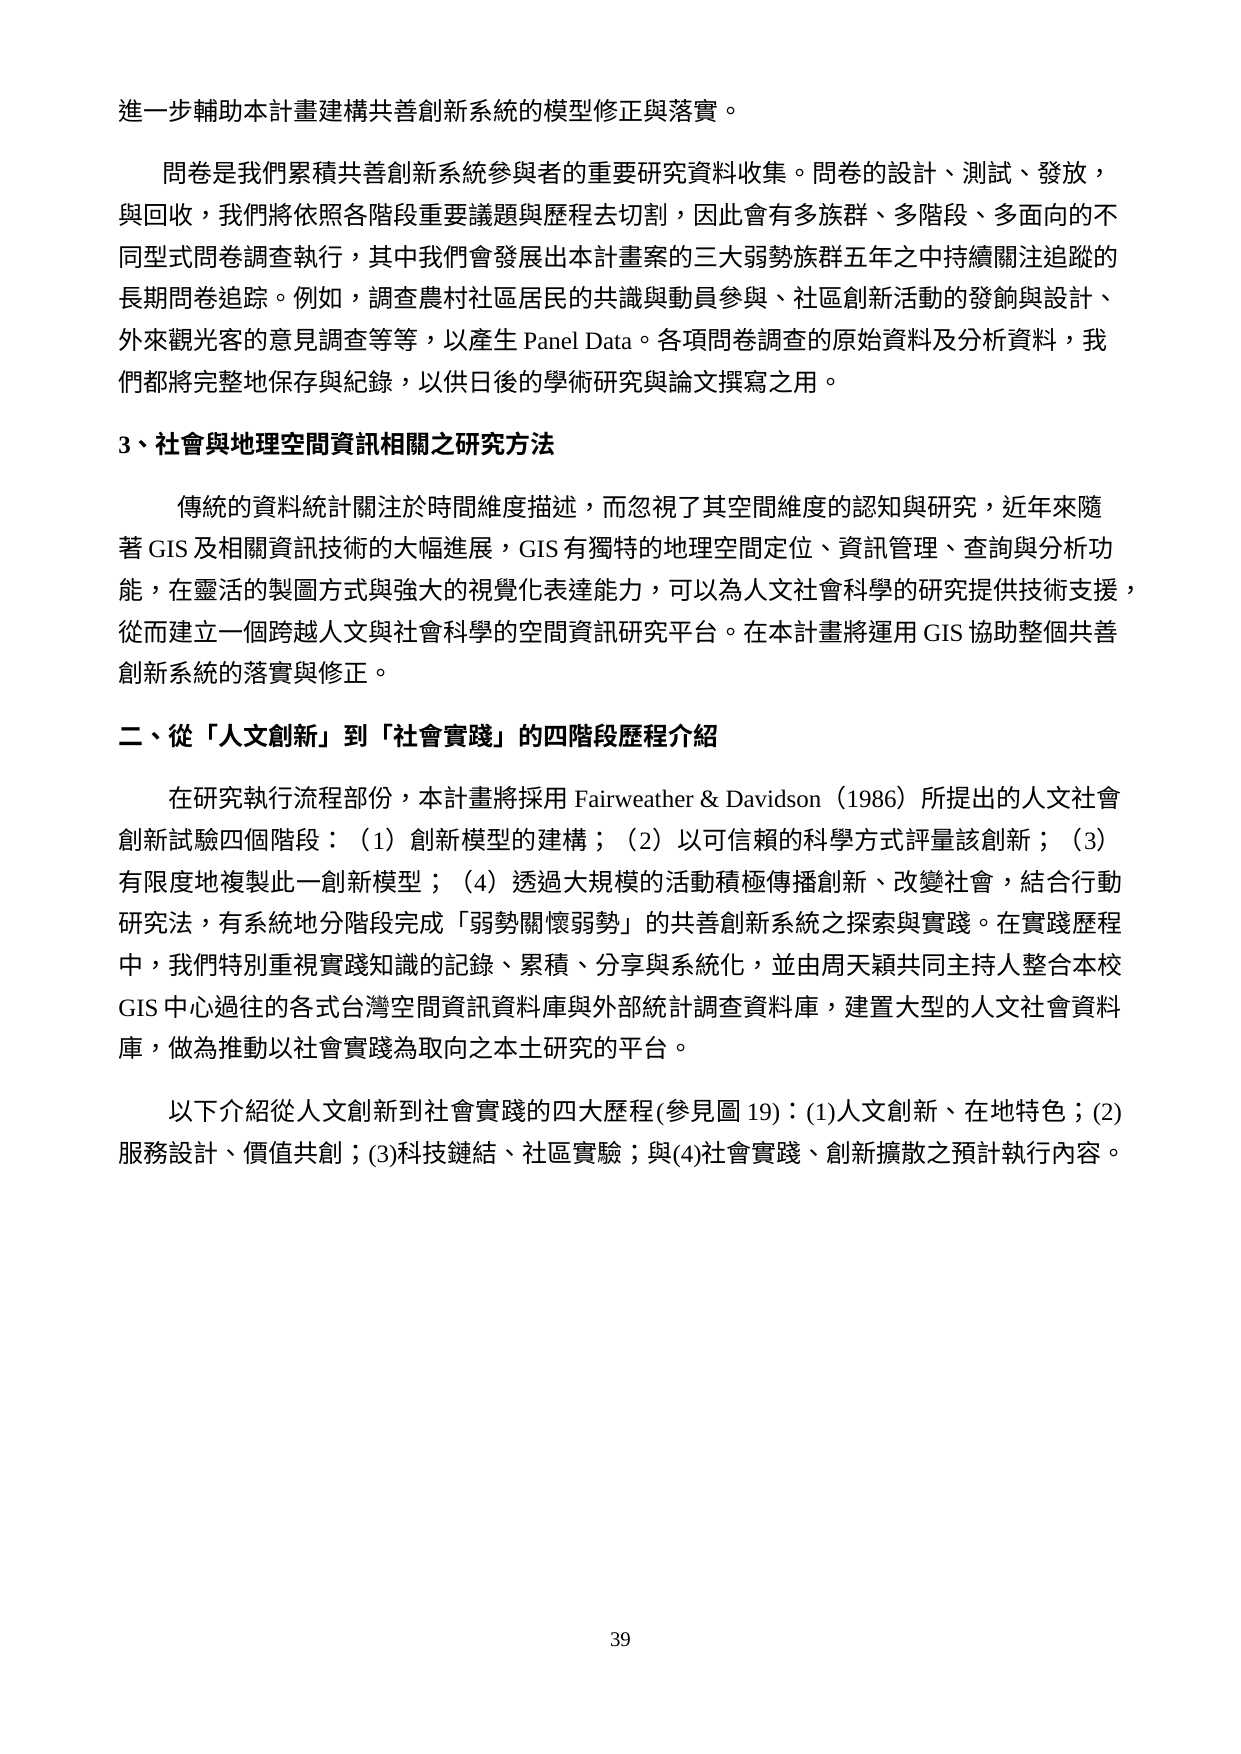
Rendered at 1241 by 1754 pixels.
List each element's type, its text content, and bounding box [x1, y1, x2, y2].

text 二、從「人文創新」到「社會實踐」的四階段歷程介紹 [118, 714, 1122, 755]
text 在研究執行流程部份，本計畫將採用Fairweather & Davidson（1986）所提出的人文社會創新試驗四個階段：（1）創新模型的建構；（2）以可信賴的科學方式評量該創新；（3）有限度地複製此一創新模型；（4）透過大規模的活動積極傳播創新、改變社會，結合行動研究法，有系統地分階段完成「弱勢關懷弱勢」的共善創新系統之探索與實踐。在實踐歷程中，我們特別重視實踐知識的記錄、累積、分享與系統化，並由周天穎共同主持人整合本校GIS中心過往的各式台灣空間資訊資料庫與外部統計調查資料庫，建置大型的人文社會資料庫，做為推動以社會實踐為取向之本土研究的平台。 [118, 776, 1122, 1068]
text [118, 89, 1122, 130]
text 3、社會與地理空間資訊相關之研究方法 [118, 422, 1122, 464]
text 問卷是我們累積共善創新系統參與者的重要研究資料收集。問卷的設計、測試、發放，與回收，我們將依照各階段重要議題與歷程去切割，因此會有多族群、多階段、多面向的不同型式問卷調查執行，其中我們會發展出本計畫案的三大弱勢族群五年之中持續關注追蹤的長期問卷追踪。例如，調查農村社區居民的共識與動員參與、社區創新活動的發餉與設計、外來觀光客的意見調查等等，以產生Panel Data。各項問卷調查的原始資料及分析資料，我們都將完整地保存與紀錄，以供日後的學術研究與論文撰寫之用。 [118, 151, 1122, 401]
text 以下介紹從人文創新到社會實踐的四大歷程(參見圖19)：(1)人文創新、在地特色；(2)服務設計、價值共創；(3)科技鏈結、社區實驗；與(4)社會實踐、創新擴散之預計執行內容。 [118, 1089, 1122, 1172]
text 傳統的資料統計關注於時間維度描述，而忽視了其空間維度的認知與研究，近年來隨著GIS及相關資訊技術的大幅進展，GIS有獨特的地理空間定位、資訊管理、查詢與分析功能，在靈活的製圖方式與強大的視覺化表達能力，可以為人文社會科學的研究提供技術支援，從而建立一個跨越人文與社會科學的空間資訊研究平台。在本計畫將運用GIS協助整個共善創新系統的落實與修正。 [118, 484, 1122, 693]
